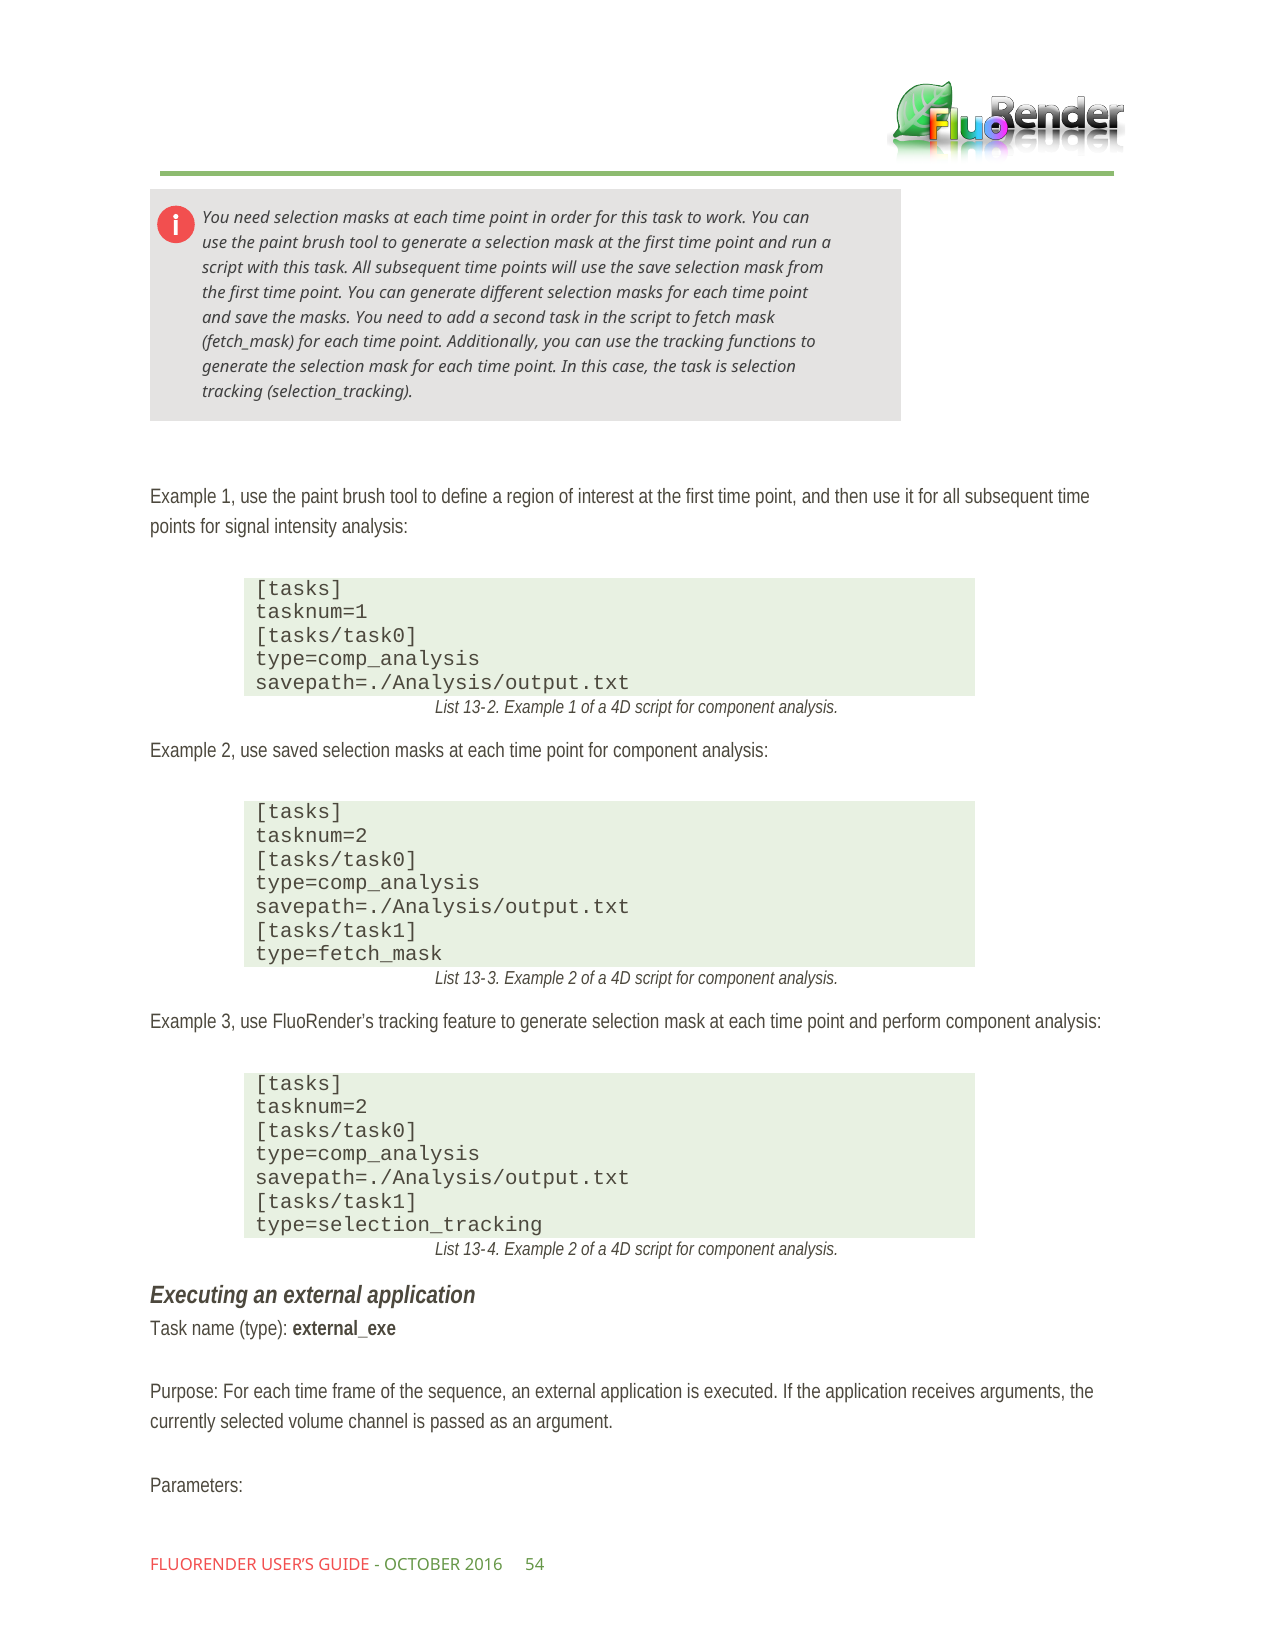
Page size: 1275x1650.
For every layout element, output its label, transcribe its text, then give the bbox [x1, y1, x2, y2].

table_header You need selection masks at each time point in order for this task to work. You can use the paint brush tool to generate a selection mask at the first time point and run a script with this task. All subsequent time points will use the save selection mask from the first time point. You can generate different selection masks for each time point and save the masks. You need to add a second task in the script to fetch mask (fetch_mask) for each time point. Additionally, you can use the tracking functions to generate the selection mask for each time point. In this case, the task is selection tracking (selection_tracking). [202, 189, 901, 421]
text Example 2, use saved selection masks at each time point for component analysis: [150, 738, 1125, 762]
text Example 1, use the paint brush tool to define a region of interest at the first time point, and then use it for all subsequent time points for signal intensity analysis: [150, 484, 1125, 538]
text Task name (type): external_exe [150, 1316, 1125, 1340]
table_header [tasks] tasknum=2 [tasks/task0] type=comp_analysis savepath=./Analysis/output.txt [tasks/task1] type=fetch_mask [244, 801, 975, 967]
text Purpose: For each time frame of the sequence, an external application is executed. If the application receives arguments, the currently selected volume channel is passed as an argument. [150, 1379, 1125, 1433]
text Parameters: [150, 1472, 1125, 1496]
table_header [150, 189, 202, 421]
table_header [tasks] tasknum=2 [tasks/task0] type=comp_analysis savepath=./Analysis/output.txt [tasks/task1] type=selection_tracking [244, 1073, 975, 1238]
text Example 3, use FluoRender’s tracking feature to generate selection mask at each time point and perform component analysis: [150, 1009, 1125, 1033]
picture [887, 75, 1125, 165]
subtitle Executing an external application [150, 1280, 1125, 1309]
table_header [tasks] tasknum=1 [tasks/task0] type=comp_analysis savepath=./Analysis/output.txt [244, 578, 975, 696]
